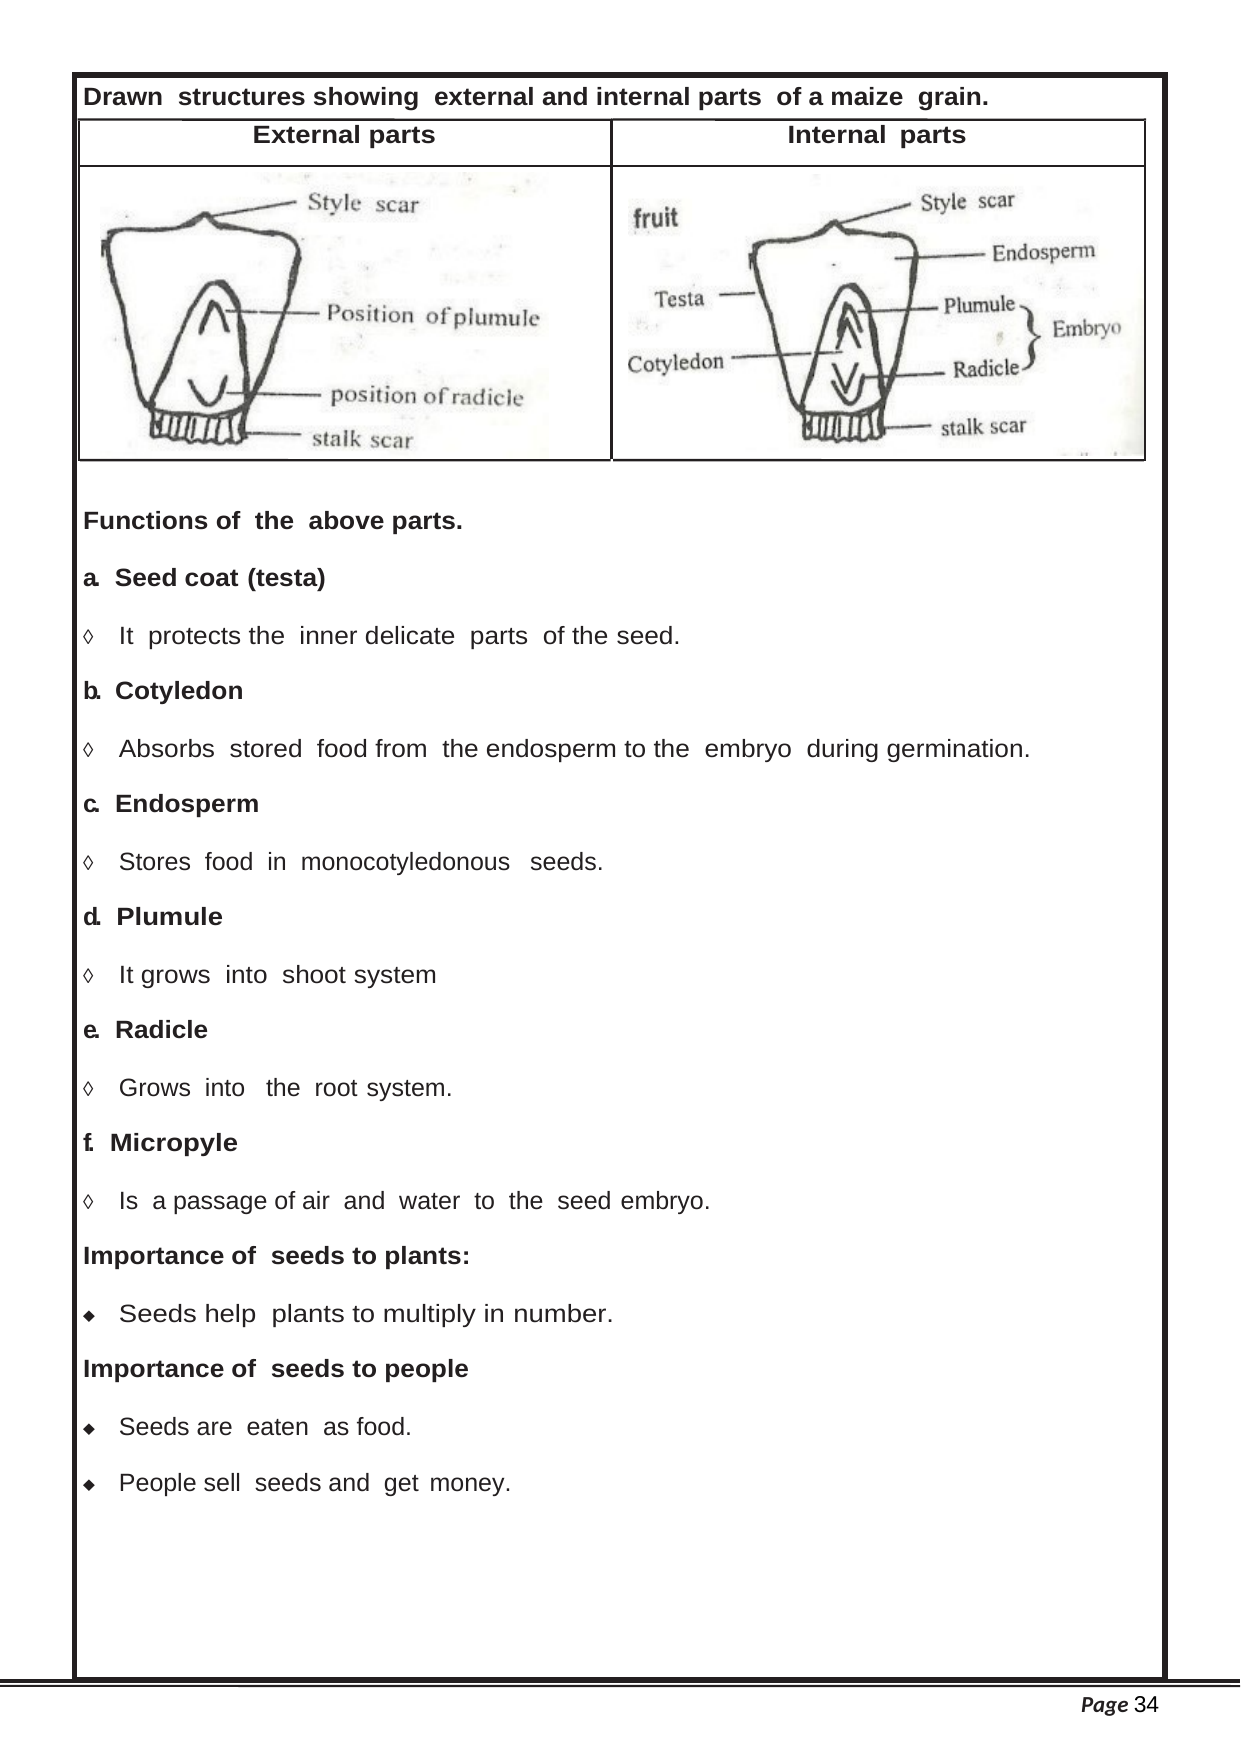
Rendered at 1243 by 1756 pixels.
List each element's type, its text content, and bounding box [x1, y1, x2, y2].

picture [100, 172, 232, 458]
subtitle Plumule [83, 902, 1243, 931]
text Functions of the above parts. [83, 506, 1243, 535]
list Stores food in monocotyledonous seeds. [83, 847, 1243, 876]
subtitle Cotyledon [83, 676, 1243, 705]
table_cell [613, 165, 990, 459]
subtitle Micropyle [83, 1128, 1243, 1157]
picture [990, 174, 1144, 456]
subtitle Drawn structures showing external and internal parts of a maize grain. [83, 82, 1243, 110]
list It grows into shoot system [83, 960, 1243, 989]
subtitle Importance of seeds to people [83, 1354, 1243, 1383]
list Seeds are eaten as food. [83, 1412, 1243, 1441]
list It protects the inner delicate parts of the seed. [83, 621, 1243, 650]
list Is a passage of air and water to the seed embryo. [83, 1186, 1243, 1214]
list Absorbs stored food from the endosperm to the embryo during germination. [83, 734, 1243, 763]
table_header Internal parts [613, 119, 990, 165]
subtitle Radicle [83, 1015, 1243, 1044]
subtitle Importance of seeds to plants: [83, 1241, 1243, 1269]
table_header External parts [232, 119, 610, 165]
table_cell [232, 165, 610, 459]
list Seeds help plants to multiply in number. [83, 1299, 1243, 1327]
list People sell seeds and get money. [83, 1468, 1243, 1497]
subtitle Endosperm [83, 789, 1243, 818]
list Seed coat (testa) [83, 563, 1243, 592]
list Grows into the root system. [83, 1073, 1243, 1102]
